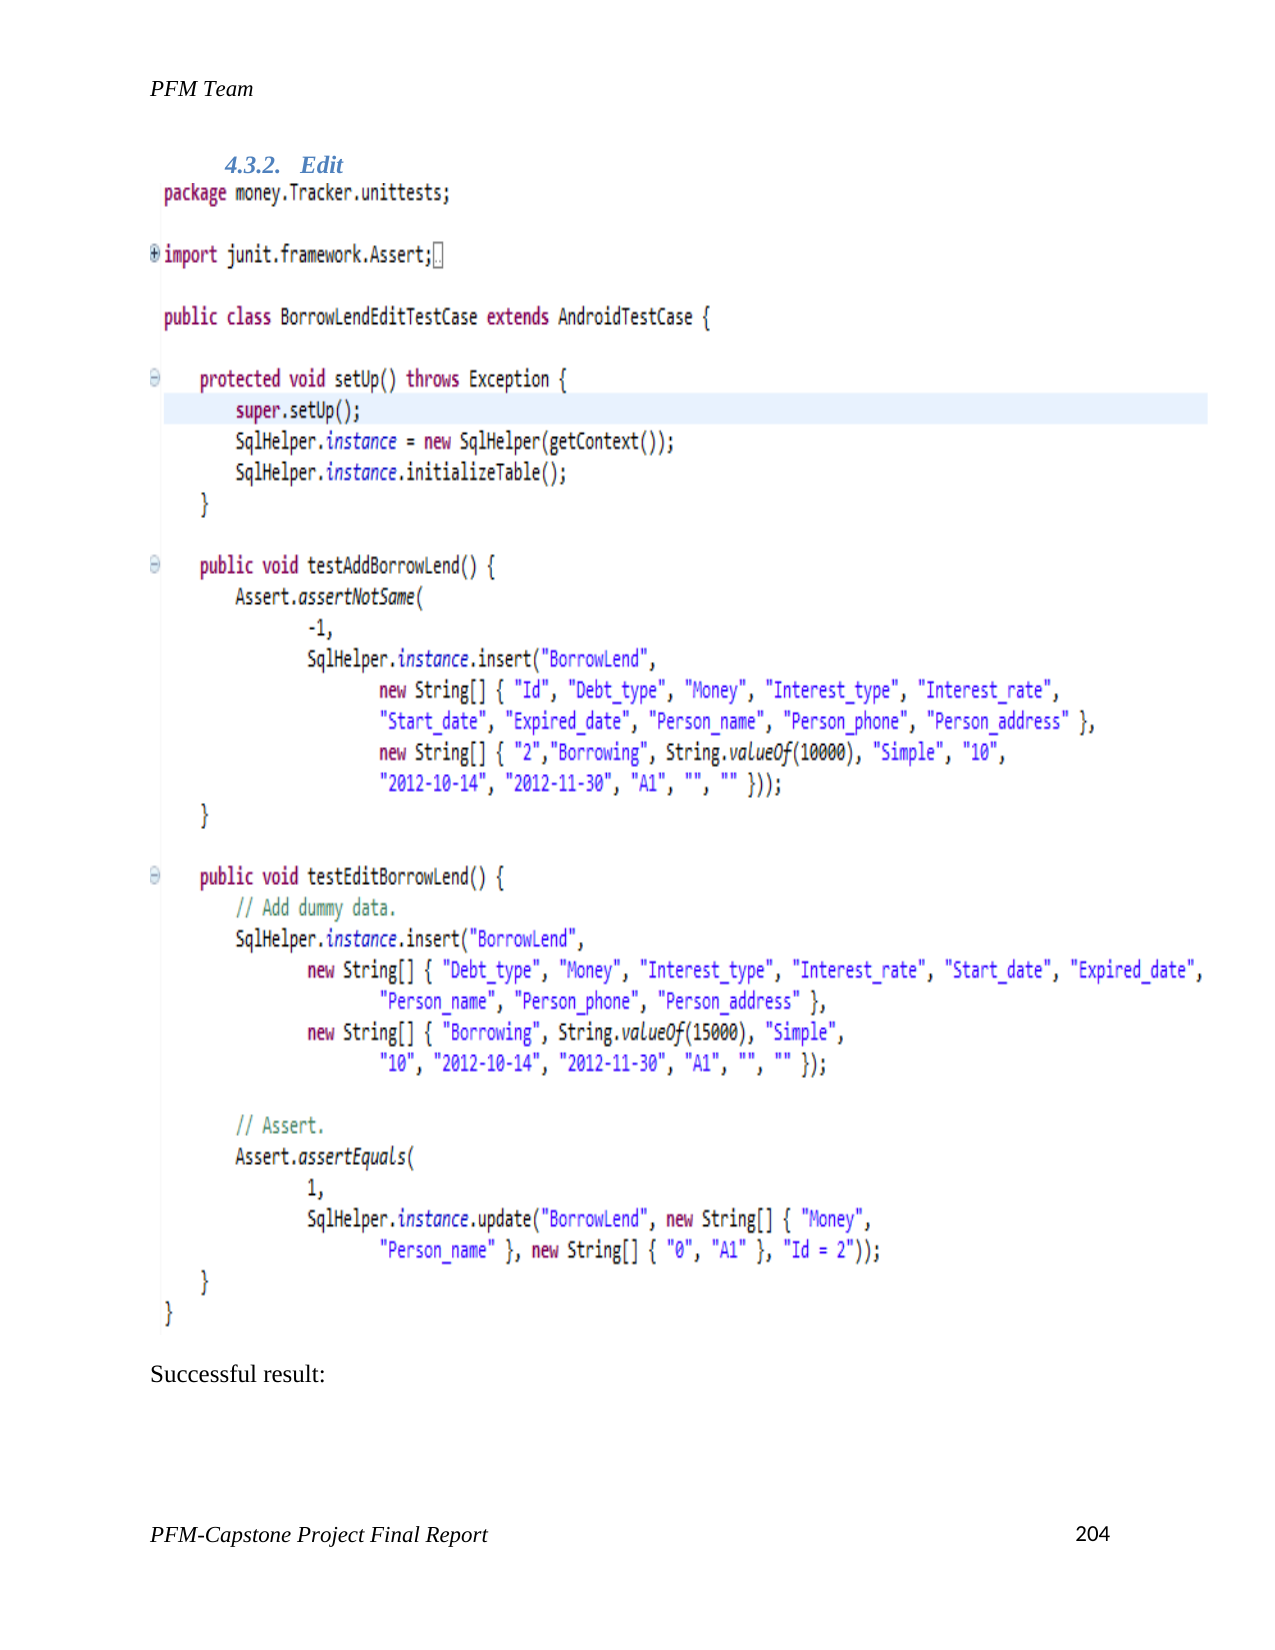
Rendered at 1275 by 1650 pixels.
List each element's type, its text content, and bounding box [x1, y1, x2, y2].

text Successful result: [150, 1359, 1125, 1388]
picture [150, 183, 1208, 1335]
subtitle Edit [225, 150, 1125, 179]
